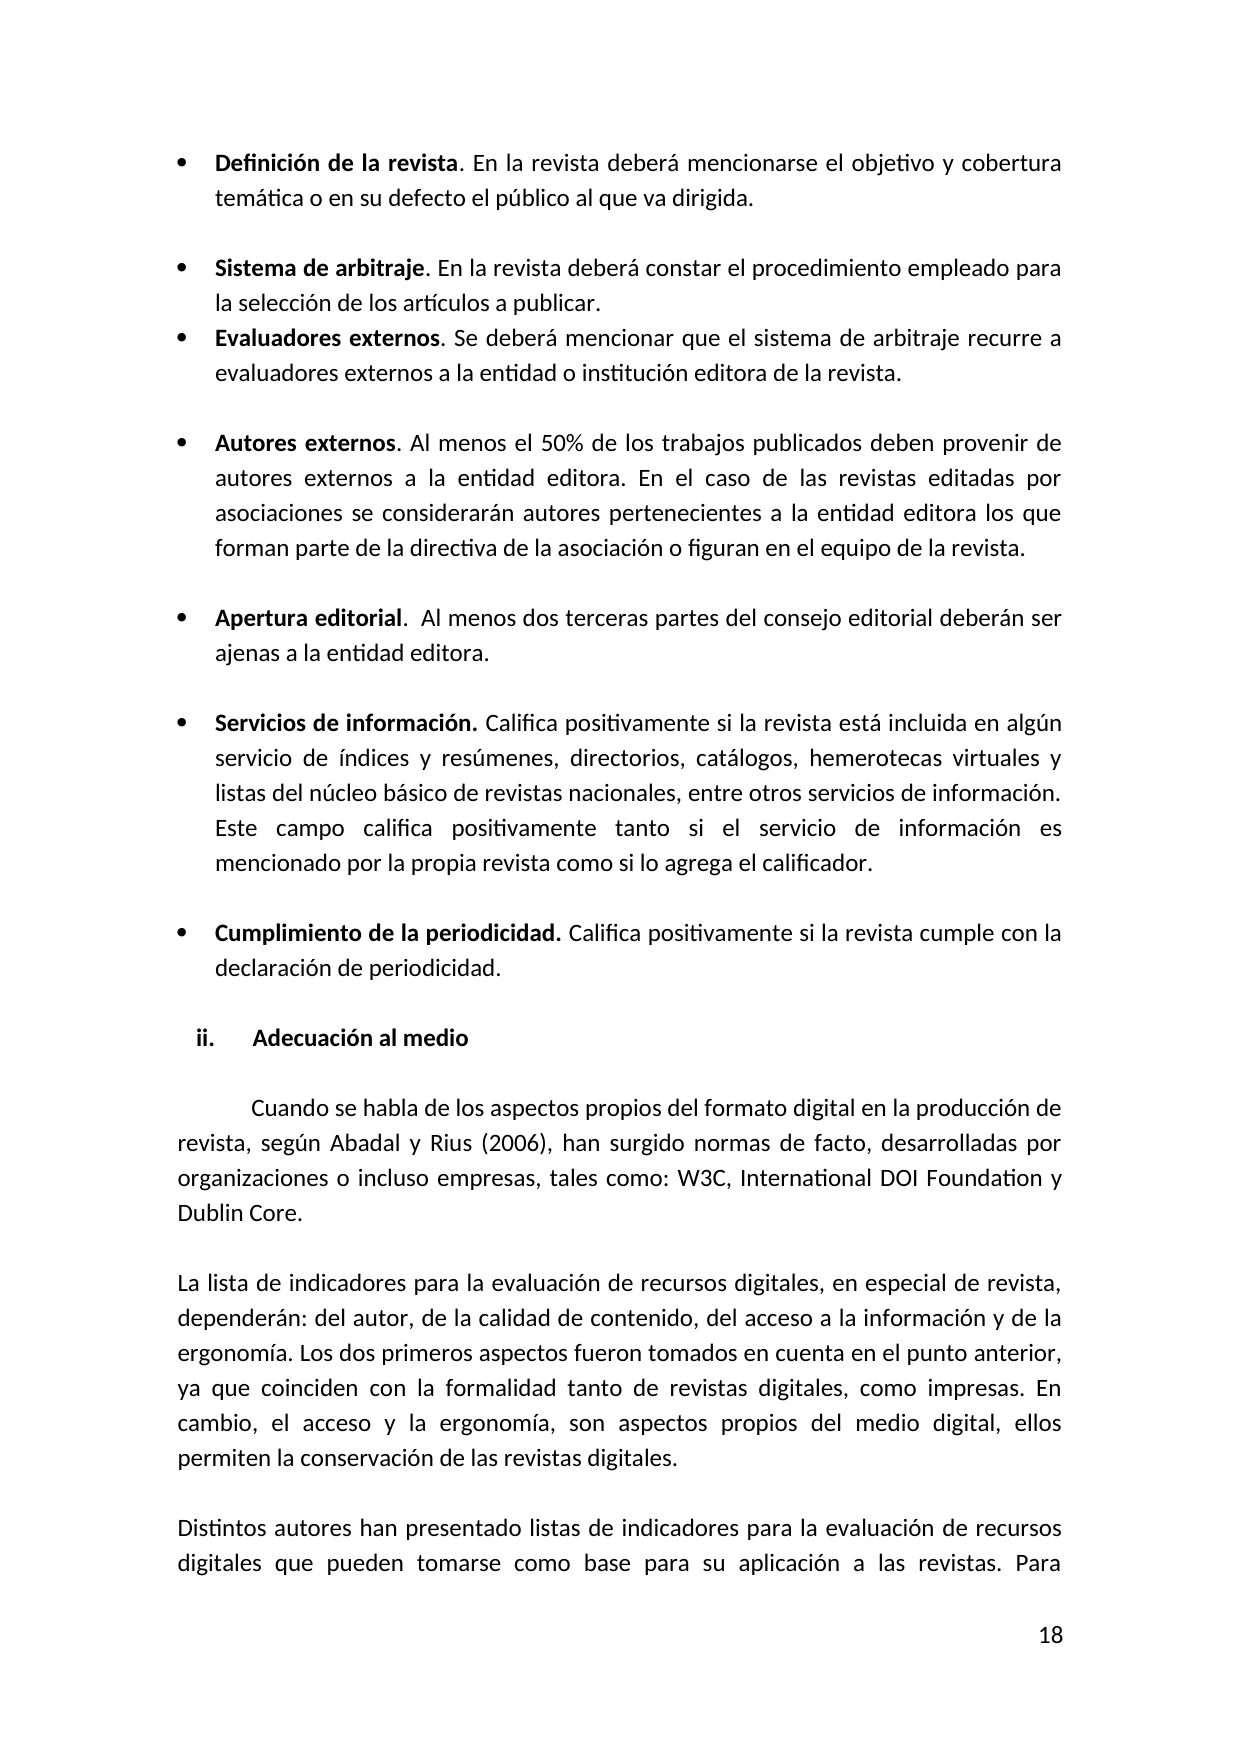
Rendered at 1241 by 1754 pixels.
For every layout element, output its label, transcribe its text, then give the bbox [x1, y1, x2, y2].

list Apertura editorial. Al menos dos terceras partes del consejo editorial deberán ser ajenas a la entidad editora. [177, 603, 1063, 668]
list Servicios de información. Califica positivamente si la revista está incluida en algún servicio de índices y resúmenes, directorios, catálogos, hemerotecas virtuales y listas del núcleo básico de revistas nacionales, entre otros servicios de información. Este campo califica positivamente tanto si el servicio de información es mencionado por la propia revista como si lo agrega el calificador. [177, 708, 1063, 878]
text La lista de indicadores para la evaluación de recursos digitales, en especial de revista, dependerán: del autor, de la calidad de contenido, del acceso a la información y de la ergonomía. Los dos primeros aspectos fueron tomados en cuenta en el punto anterior, ya que coinciden con la formalidad tanto de revistas digitales, como impresas. En cambio, el acceso y la ergonomía, son aspectos propios del medio digital, ellos permiten la conservación de las revistas digitales. [177, 1268, 1063, 1473]
list Cumplimiento de la periodicidad. Califica positivamente si la revista cumple con la declaración de periodicidad. [177, 918, 1063, 983]
list Evaluadores externos. Se deberá mencionar que el sistema de arbitraje recurre a evaluadores externos a la entidad o institución editora de la revista. [177, 323, 1063, 388]
list Adecuación al medio [215, 1023, 1063, 1053]
list Definición de la revista. En la revista deberá mencionarse el objetivo y cobertura temática o en su defecto el público al que va dirigida. [177, 148, 1063, 213]
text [177, 1513, 1063, 1578]
list Autores externos. Al menos el 50% de los trabajos publicados deben provenir de autores externos a la entidad editora. En el caso de las revistas editadas por asociaciones se considerarán autores pertenecientes a la entidad editora los que forman parte de la directiva de la asociación o figuran en el equipo de la revista. [177, 428, 1063, 563]
list Sistema de arbitraje. En la revista deberá constar el procedimiento empleado para la selección de los artículos a publicar. [177, 253, 1063, 318]
text Cuando se habla de los aspectos propios del formato digital en la producción de revista, según Abadal y Rius (2006), han surgido normas de facto, desarrolladas por organizaciones o incluso empresas, tales como: W3C, International DOI Foundation y Dublin Core. [177, 1093, 1063, 1228]
